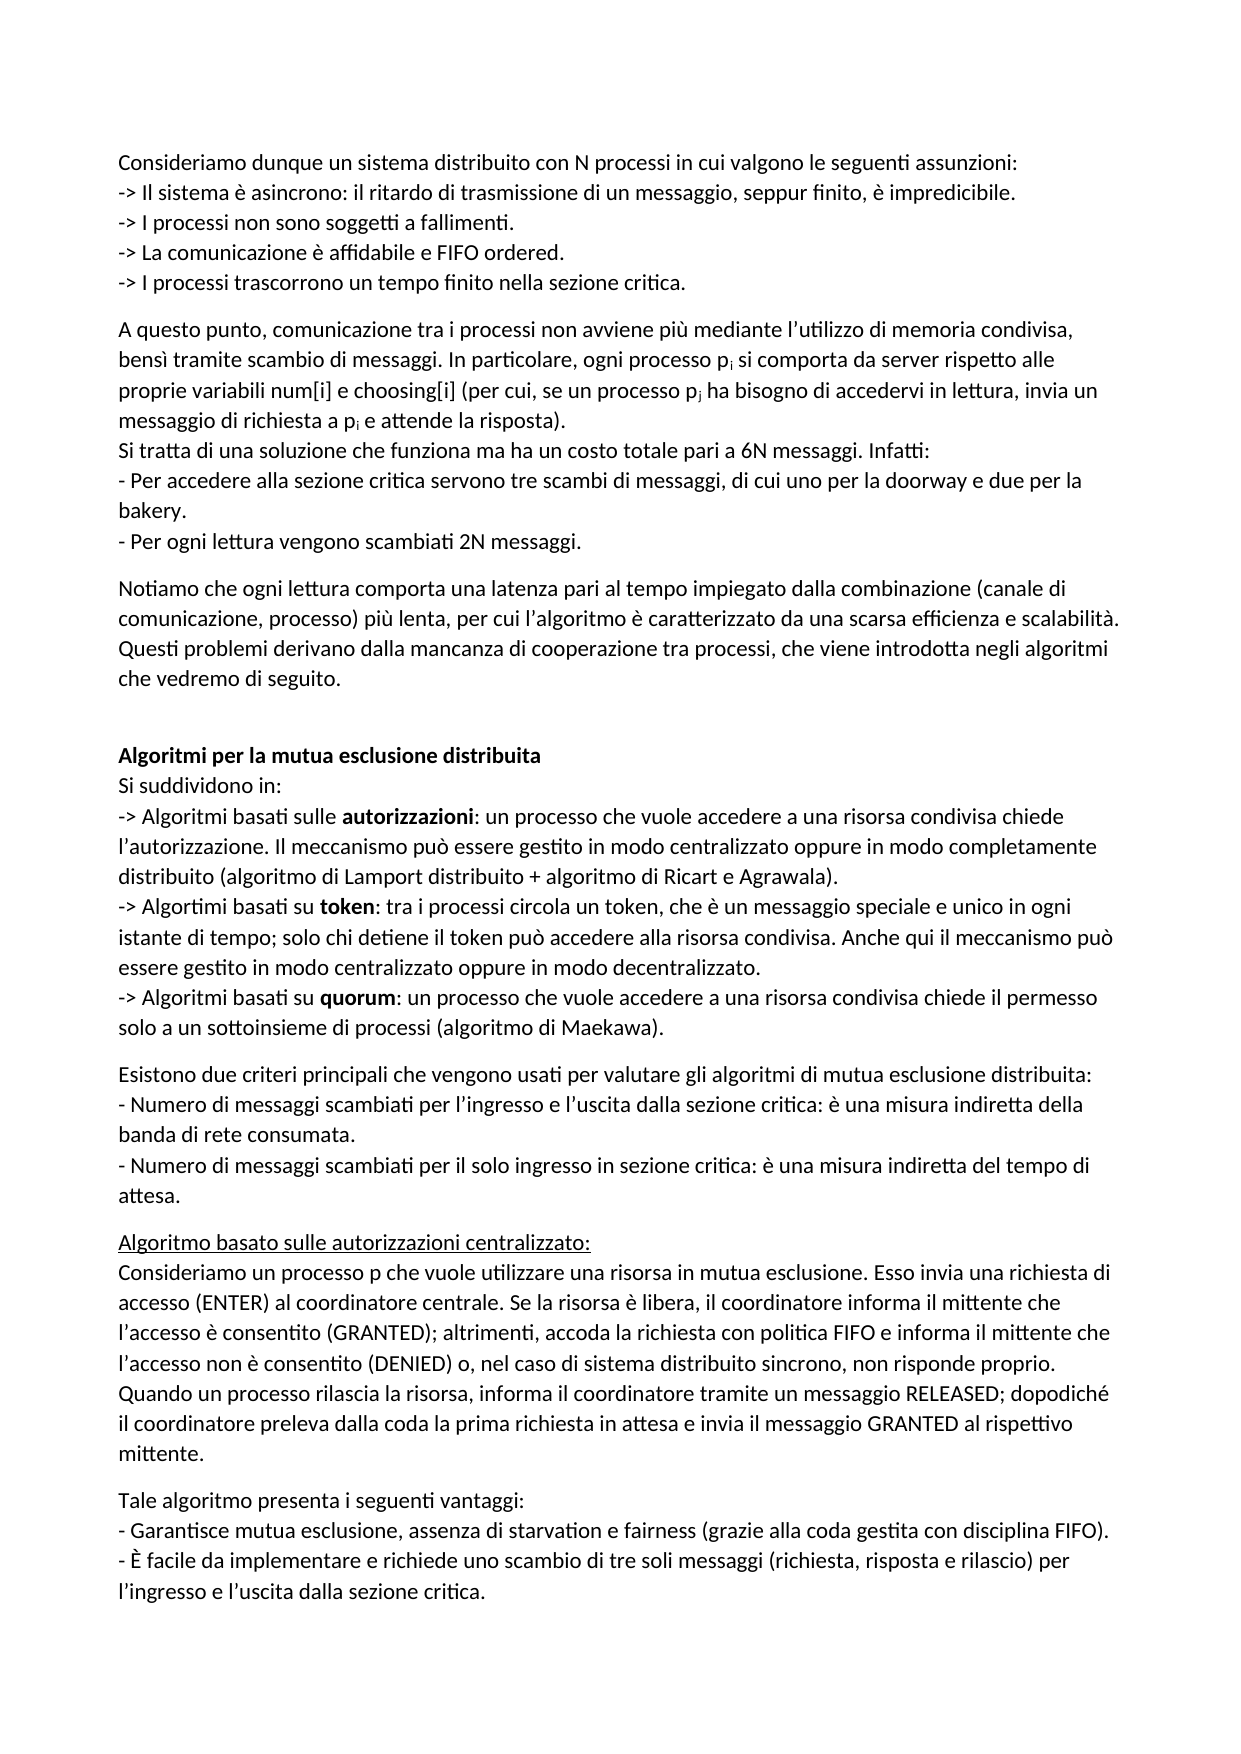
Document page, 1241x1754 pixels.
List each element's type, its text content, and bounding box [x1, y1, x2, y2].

text Algoritmo basato sulle autorizzazioni centralizzato: Consideriamo un processo p che vuole utilizzare una risorsa in mutua esclusione. Esso invia una richiesta di accesso (ENTER) al coordinatore centrale. Se la risorsa è libera, il coordinatore informa il mittente che l’accesso è consentito (GRANTED); altrimenti, accoda la richiesta con politica FIFO e informa il mittente che l’accesso non è consentito (DENIED) o, nel caso di sistema distribuito sincrono, non risponde proprio. Quando un processo rilascia la risorsa, informa il coordinatore tramite un messaggio RELEASED; dopodiché il coordinatore preleva dalla coda la prima richiesta in attesa e invia il messaggio GRANTED al rispettivo mittente. [118, 1228, 1122, 1467]
text Tale algoritmo presenta i seguenti vantaggi: - Garantisce mutua esclusione, assenza di starvation e fairness (grazie alla coda gestita con disciplina FIFO). - È facile da implementare e richiede uno scambio di tre soli messaggi (richiesta, risposta e rilascio) per l’ingresso e l’uscita dalla sezione critica. [118, 1486, 1122, 1605]
text Algoritmi per la mutua esclusione distribuita Si suddividono in: -> Algoritmi basati sulle autorizzazioni: un processo che vuole accedere a una risorsa condivisa chiede l’autorizzazione. Il meccanismo può essere gestito in modo centralizzato oppure in modo completamente distribuito (algoritmo di Lamport distribuito + algoritmo di Ricart e Agrawala). -> Algortimi basati su token: tra i processi circola un token, che è un messaggio speciale e unico in ogni istante di tempo; solo chi detiene il token può accedere alla risorsa condivisa. Anche qui il meccanismo può essere gestito in modo centralizzato oppure in modo decentralizzato. -> Algoritmi basati su quorum: un processo che vuole accedere a una risorsa condivisa chiede il permesso solo a un sottoinsieme di processi (algoritmo di Maekawa). [118, 711, 1122, 1041]
text A questo punto, comunicazione tra i processi non avviene più mediante l’utilizzo di memoria condivisa, bensì tramite scambio di messaggi. In particolare, ogni processo pi si comporta da server rispetto alle proprie variabili num[i] e choosing[i] (per cui, se un processo pj ha bisogno di accedervi in lettura, invia un messaggio di richiesta a pi e attende la risposta). Si tratta di una soluzione che funziona ma ha un costo totale pari a 6N messaggi. Infatti: - Per accedere alla sezione critica servono tre scambi di messaggi, di cui uno per la doorway e due per la bakery. - Per ogni lettura vengono scambiati 2N messaggi. [118, 315, 1122, 555]
text Notiamo che ogni lettura comporta una latenza pari al tempo impiegato dalla combinazione (canale di comunicazione, processo) più lenta, per cui l’algoritmo è caratterizzato da una scarsa efficienza e scalabilità. Questi problemi derivano dalla mancanza di cooperazione tra processi, che viene introdotta negli algoritmi che vedremo di seguito. [118, 574, 1122, 692]
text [118, 148, 1122, 296]
text Esistono due criteri principali che vengono usati per valutare gli algoritmi di mutua esclusione distribuita: - Numero di messaggi scambiati per l’ingresso e l’uscita dalla sezione critica: è una misura indiretta della banda di rete consumata. - Numero di messaggi scambiati per il solo ingresso in sezione critica: è una misura indiretta del tempo di attesa. [118, 1060, 1122, 1209]
